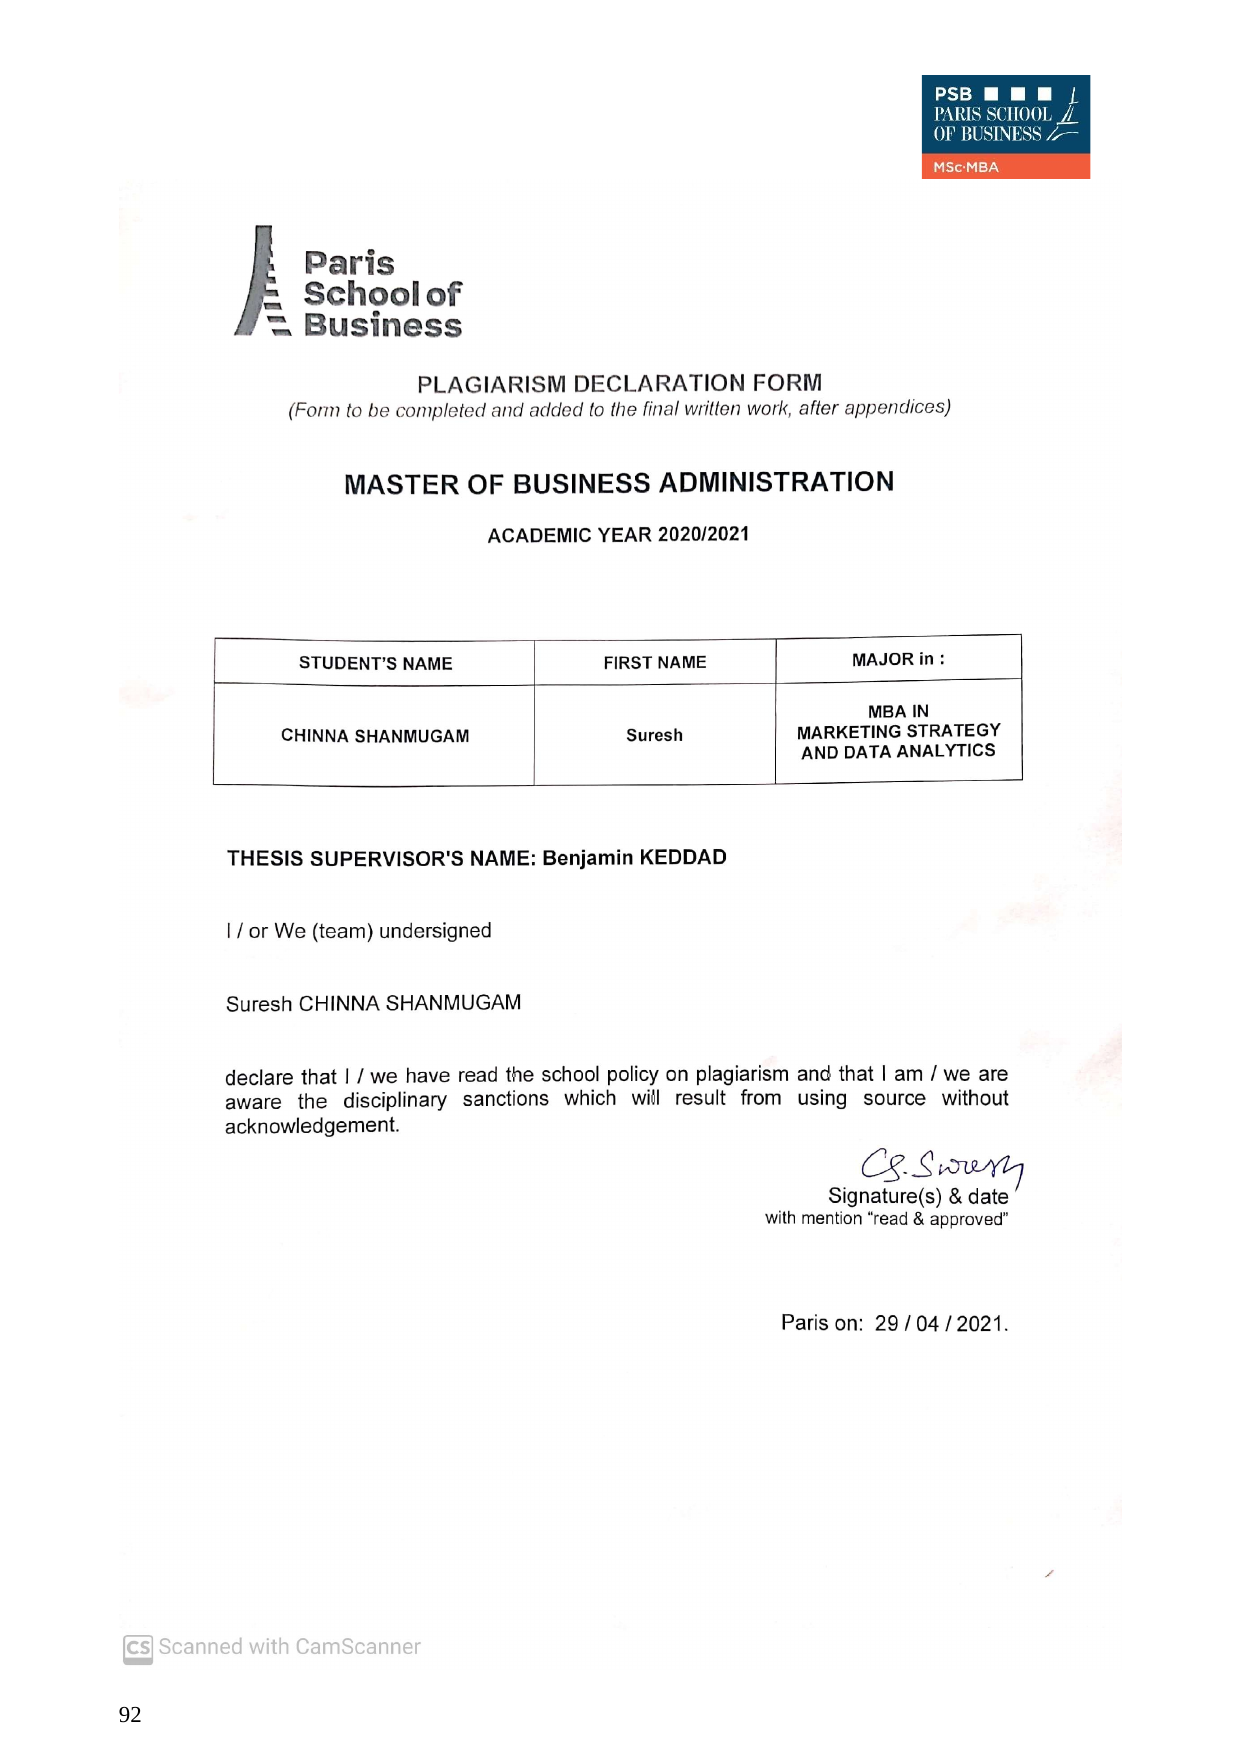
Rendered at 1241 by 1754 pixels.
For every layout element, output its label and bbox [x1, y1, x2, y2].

picture [118, 75, 1122, 1670]
